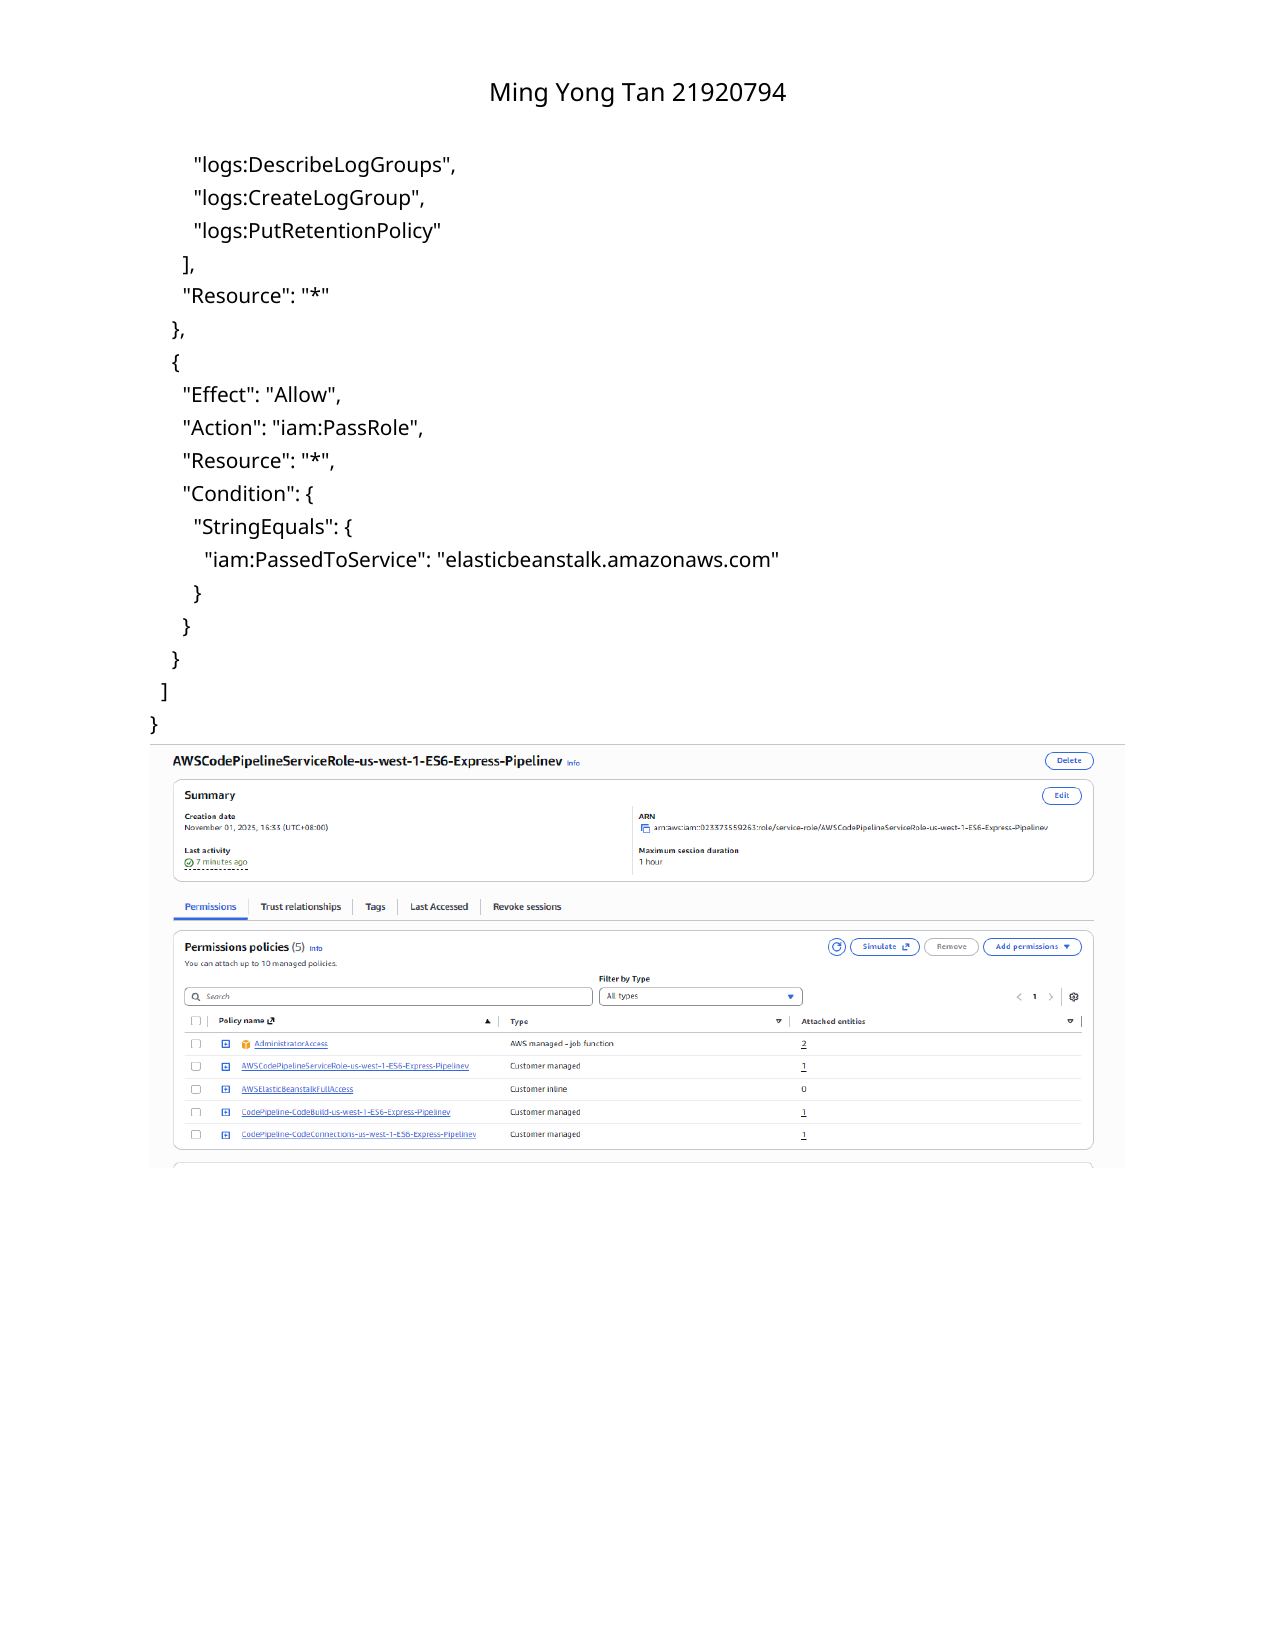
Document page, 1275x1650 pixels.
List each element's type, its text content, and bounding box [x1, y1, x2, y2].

text "Condition": { [150, 479, 1125, 508]
text "logs:CreateLogGroup", [150, 183, 1125, 211]
text } [150, 578, 1125, 606]
text } [150, 644, 1125, 672]
text ] [150, 677, 1125, 705]
text "Resource": "*", [150, 446, 1125, 475]
text } [150, 709, 1125, 738]
text }, [150, 314, 1125, 343]
text } [150, 611, 1125, 639]
text "logs:PutRetentionPolicy" [150, 216, 1125, 244]
picture [150, 742, 1125, 1168]
text "Effect": "Allow", [150, 380, 1125, 409]
text "logs:DescribeLogGroups", [150, 150, 1125, 178]
text ], [150, 249, 1125, 277]
text "Resource": "*" [150, 282, 1125, 310]
text { [150, 347, 1125, 376]
text "iam:PassedToService": "elasticbeanstalk.amazonaws.com" [150, 545, 1125, 573]
text "StringEquals": { [150, 512, 1125, 541]
text "Action": "iam:PassRole", [150, 413, 1125, 442]
